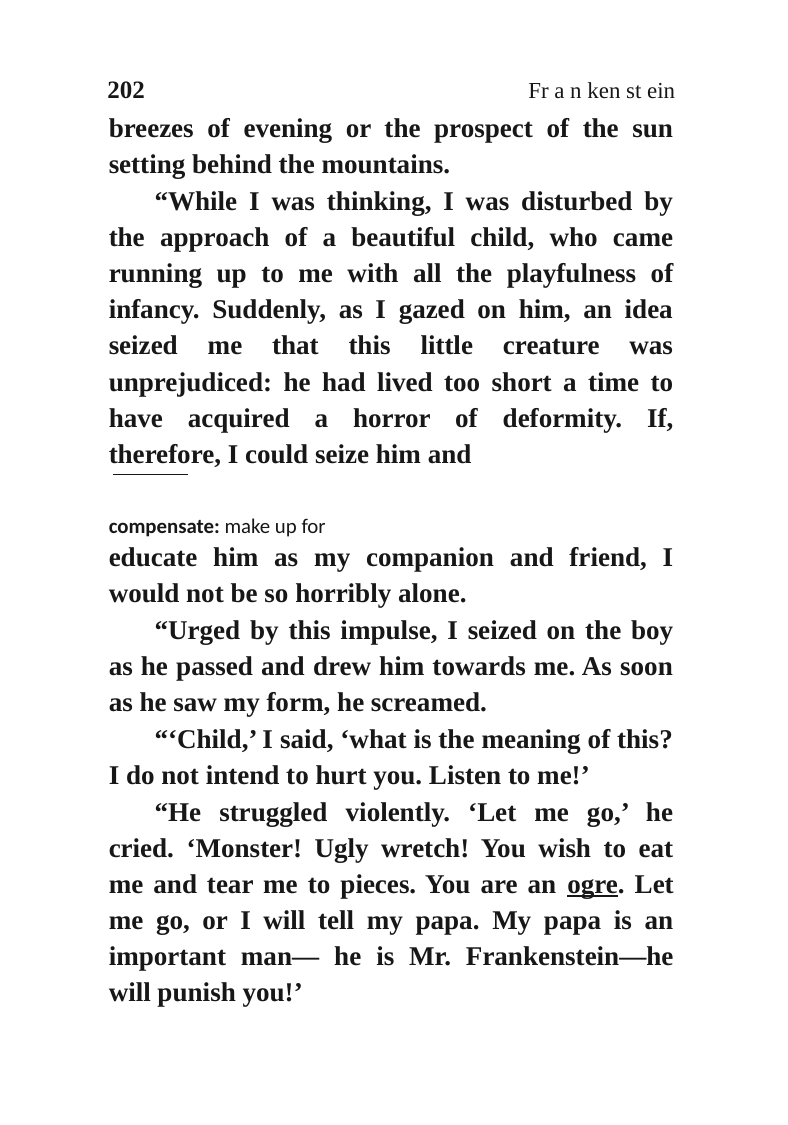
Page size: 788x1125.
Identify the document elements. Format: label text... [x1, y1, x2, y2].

text “Urged by this impulse, I seized on the boy as he passed and drew him towards me. As soon as he saw my form, he screamed. [108, 614, 673, 717]
text “‘Child,’ I said, ‘what is the meaning of this? I do not intend to hurt you. Listen to me!’ [108, 723, 673, 790]
text “He struggled violently. ‘Let me go,’ he cried. ‘Monster! Ugly wretch! You wish to eat me and tear me to pieces. You are an ogre. Let me go, or I will tell my papa. My papa is an important man— he is Mr. Frankenstein—he will punish you!’ [108, 796, 673, 1007]
text compensate: make up for [108, 513, 453, 539]
text educate him as my companion and friend, I would not be so horribly alone. [108, 541, 673, 608]
text “While I was thinking, I was disturbed by the approach of a beautiful child, who came running up to me with all the playfulness of infancy. Suddenly, as I gazed on him, an idea seized me that this little creature was unprejudiced: he had lived too short a time to have acquired a horror of deformity. If, therefore, I could seize him and [108, 186, 673, 469]
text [108, 112, 673, 179]
